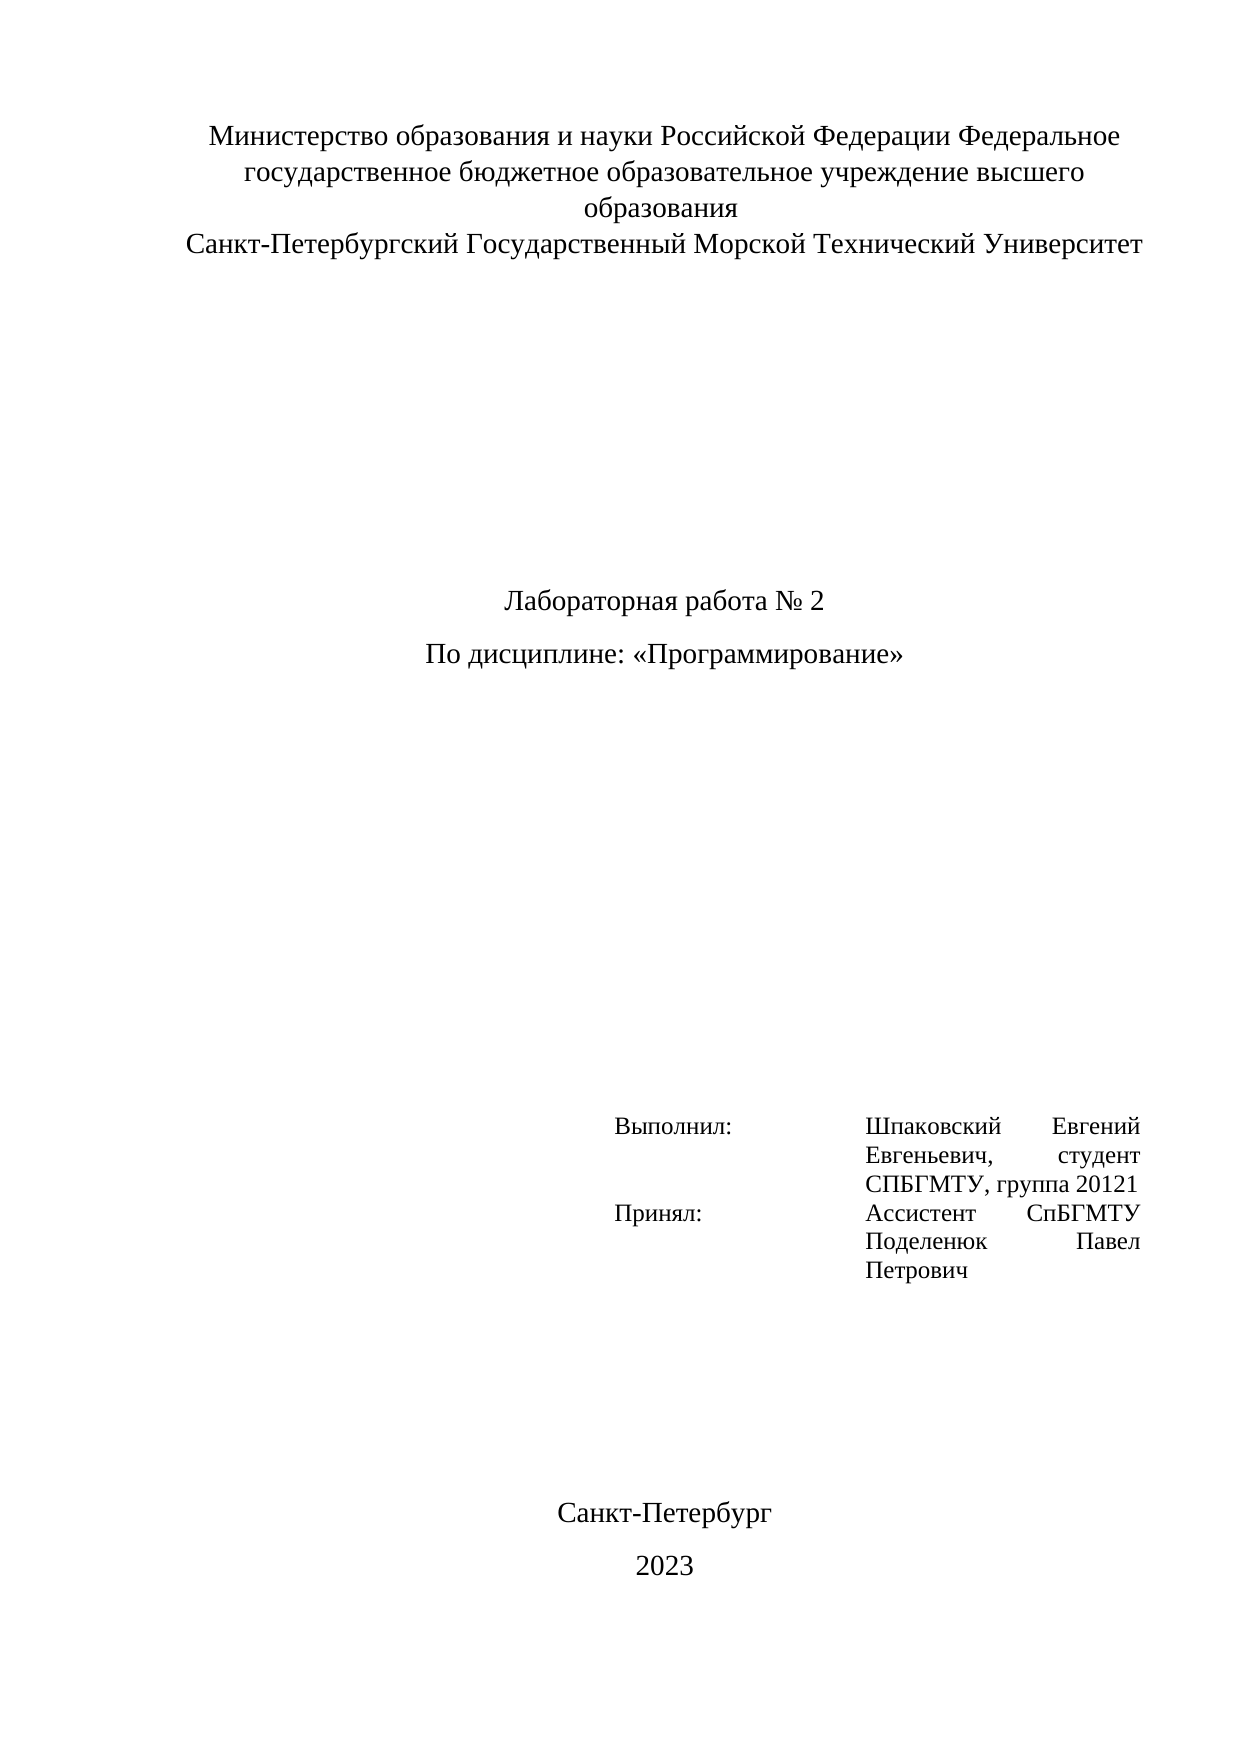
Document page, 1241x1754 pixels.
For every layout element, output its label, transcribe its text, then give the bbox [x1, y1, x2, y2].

table_header Шпаковский Евгений Евгеньевич, студент СПБГМТУ, группа 20121 [854, 1111, 1152, 1198]
text Министерство образования и науки Российской Федерации Федеральное государственное бюджетное образовательное учреждение высшего образования Санкт-Петербургский Государственный Морской Технический Университет [177, 118, 1152, 260]
text Санкт-Петербург [177, 1495, 1152, 1529]
table_header Выполнил: [603, 1111, 854, 1198]
text 2023 [177, 1548, 1152, 1582]
text По дисциплине: «Программирование» [177, 636, 1152, 670]
table_cell Принял: [603, 1198, 854, 1284]
text Лабораторная работа № 2 [177, 583, 1152, 617]
table_cell Ассистент СпБГМТУ Поделенюк Павел Петрович [854, 1198, 1152, 1284]
